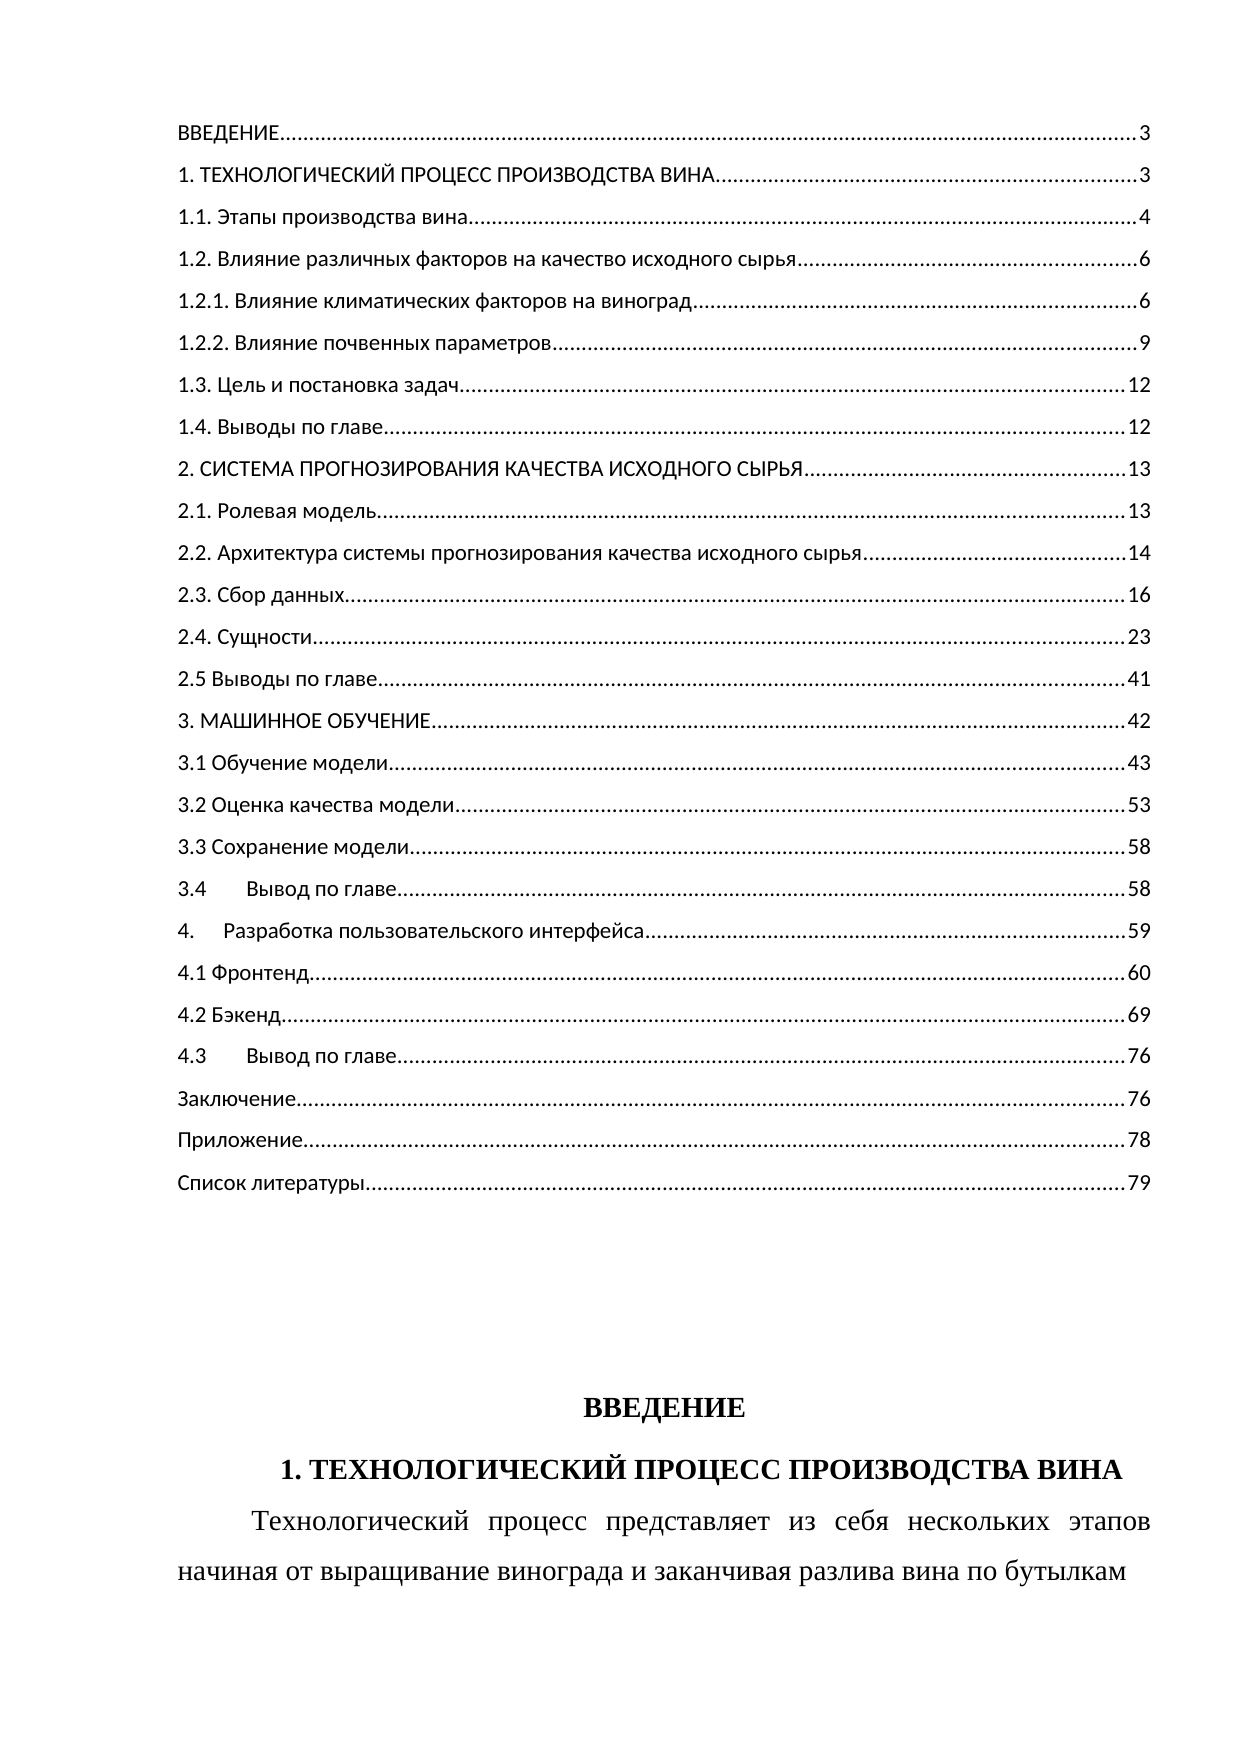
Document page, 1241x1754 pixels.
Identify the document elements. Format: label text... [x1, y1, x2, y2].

text Технологический процесс представляет из себя нескольких этапов начиная от выращивание винограда и заканчивая разлива вина по бутылкам [177, 1503, 1152, 1587]
subtitle ВВЕДЕНИЕ [177, 1390, 1152, 1423]
subtitle 1. ТЕХНОЛОГИЧЕСКИЙ ПРОЦЕСС ПРОИЗВОДСТВА ВИНА [177, 1452, 1152, 1486]
